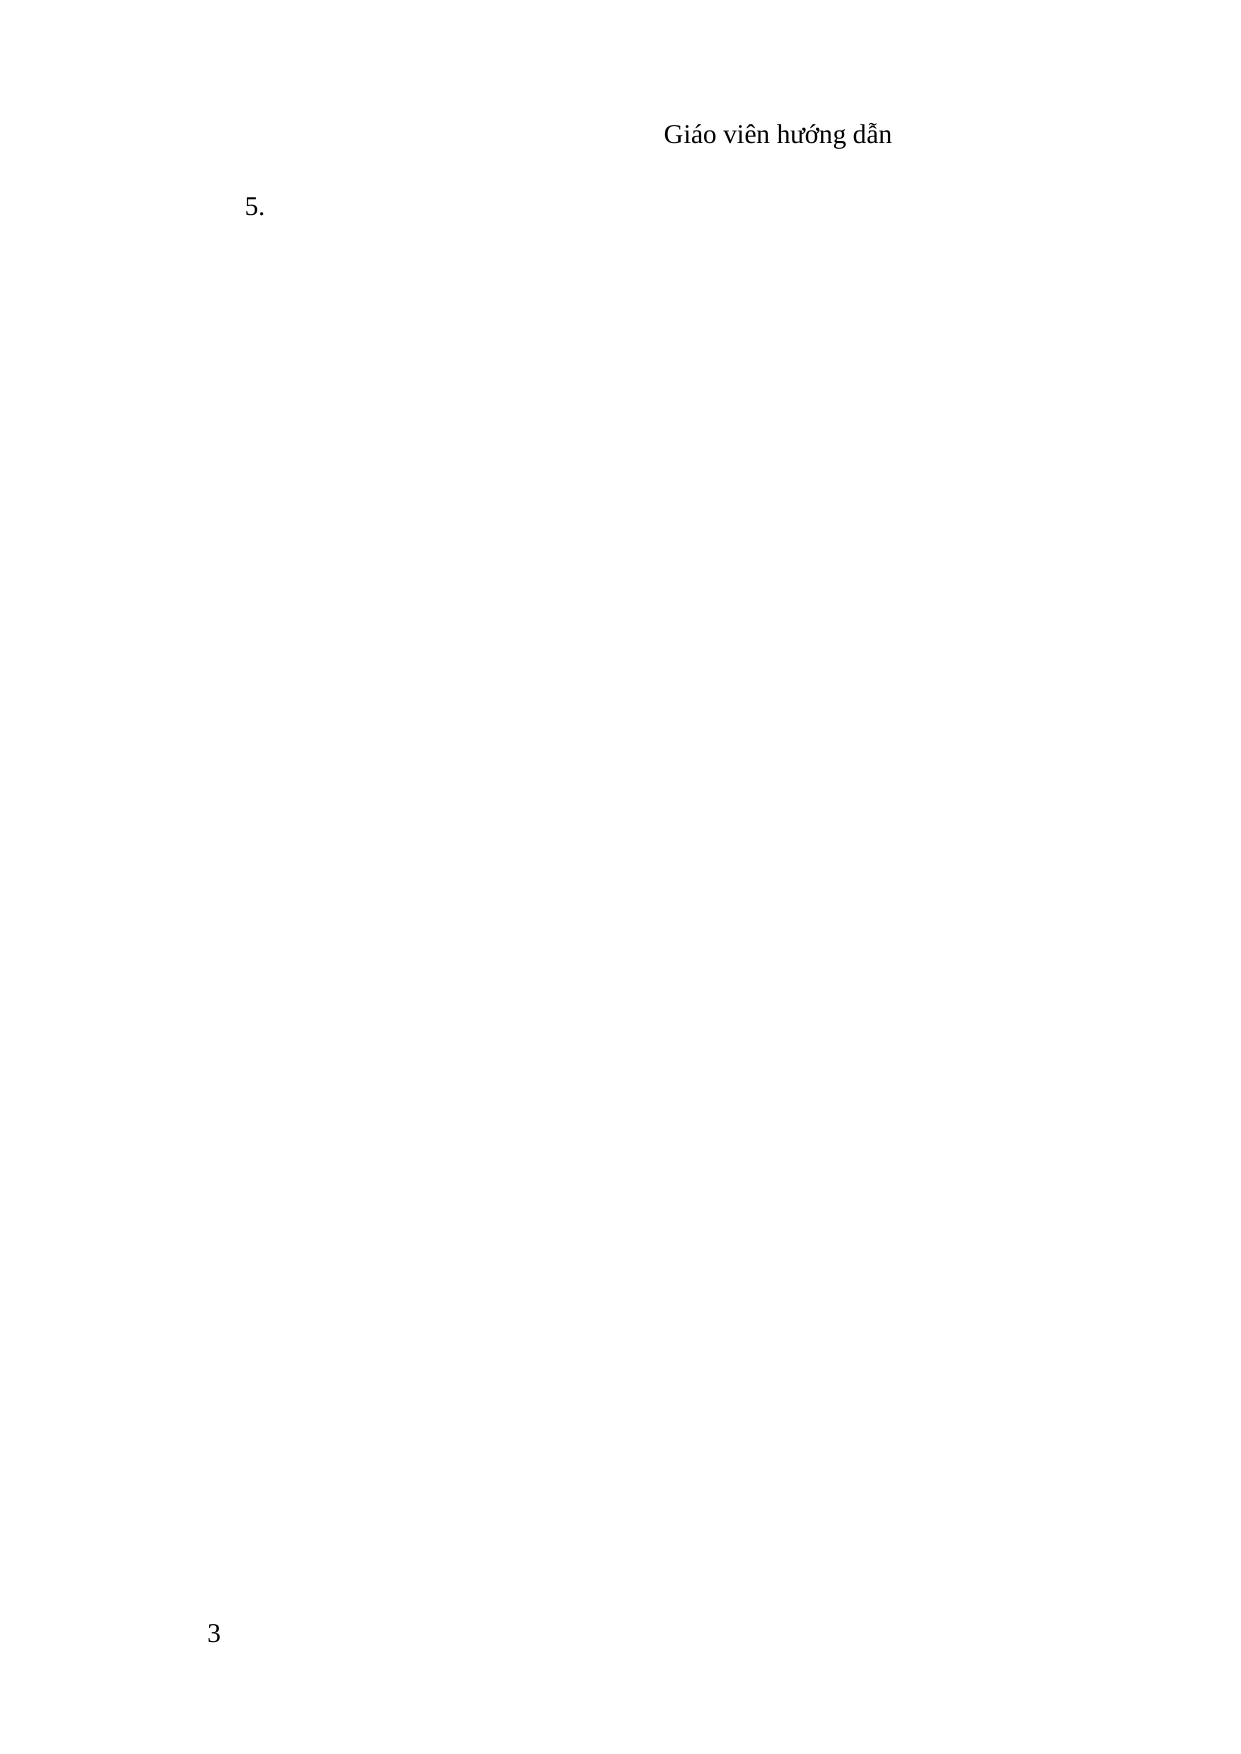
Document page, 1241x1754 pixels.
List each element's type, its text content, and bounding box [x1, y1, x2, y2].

list Giáo viên hướng dẫn [282, 118, 1093, 150]
